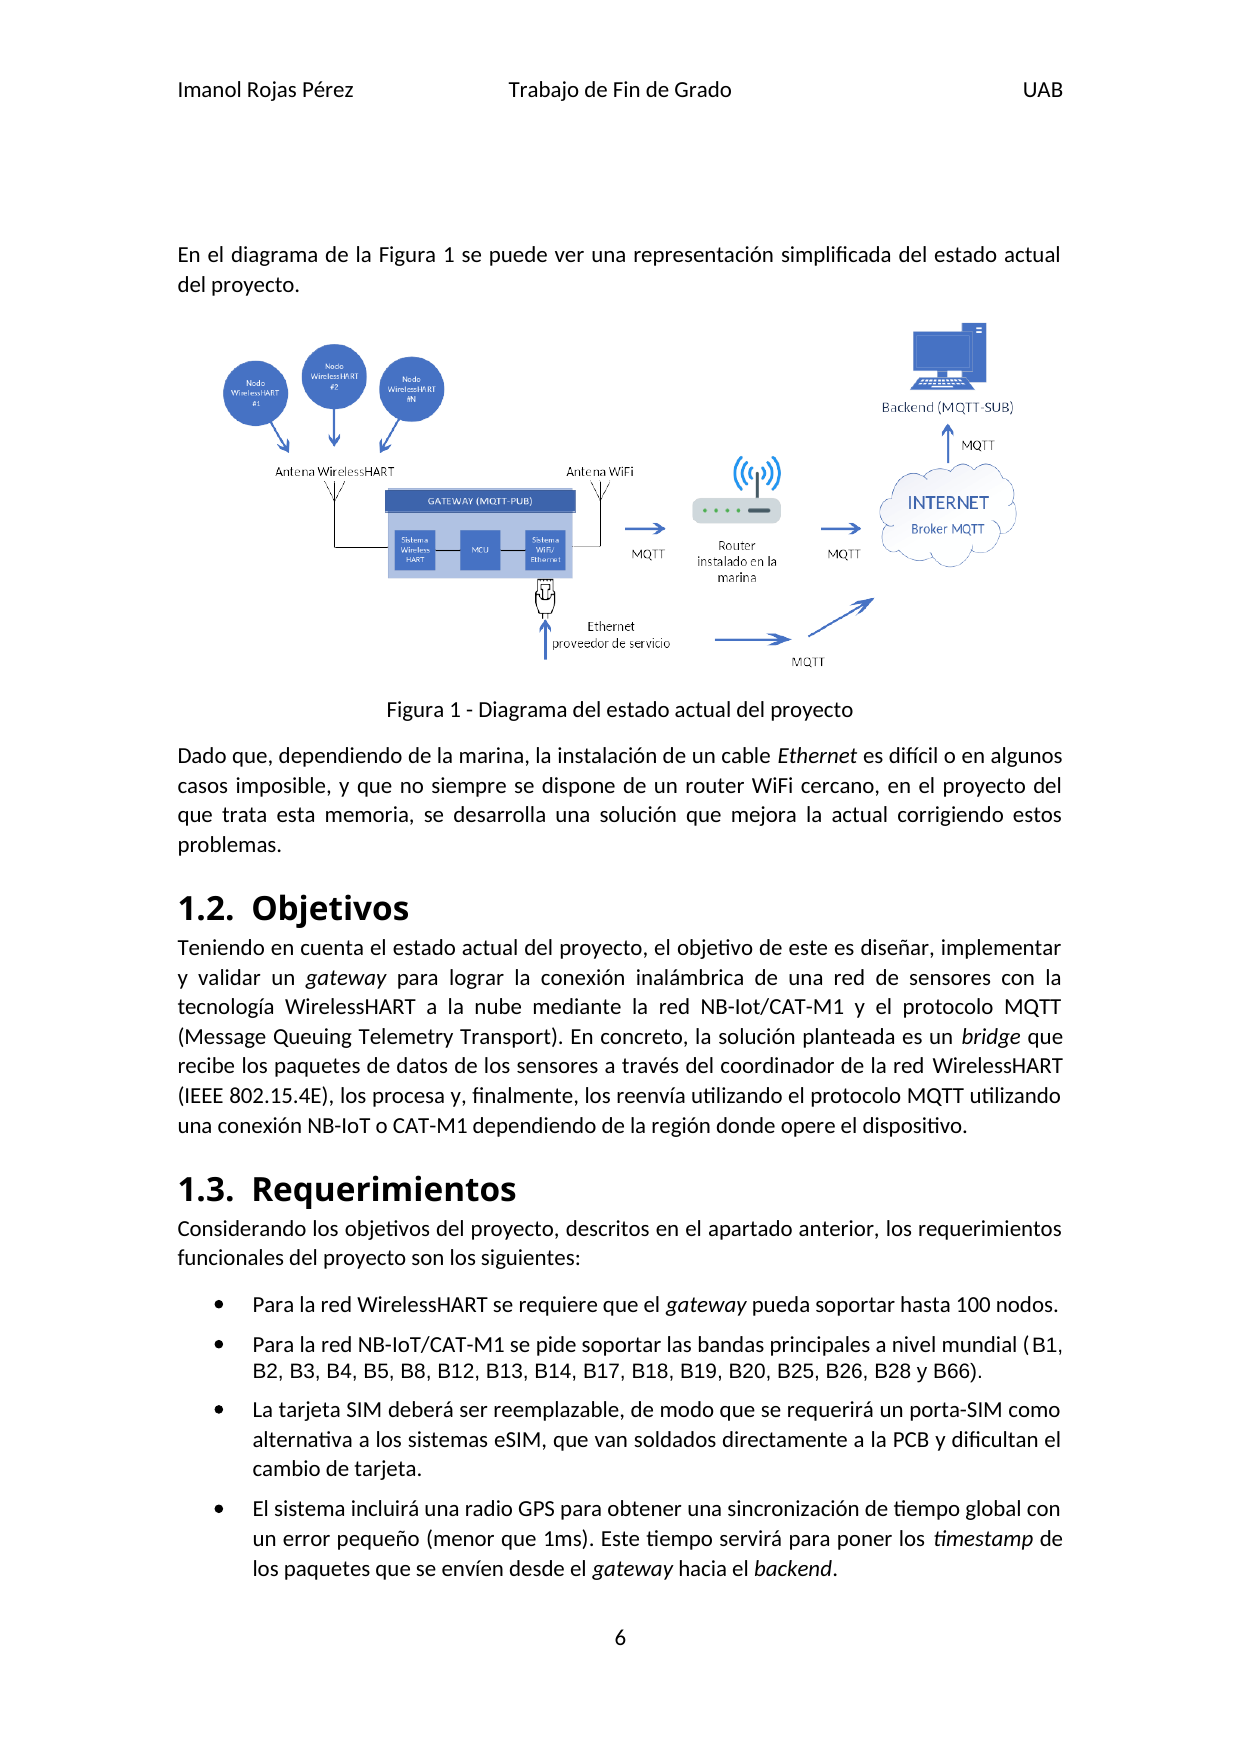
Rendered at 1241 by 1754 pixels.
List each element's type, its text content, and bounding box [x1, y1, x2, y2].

text Dado que, dependiendo de la marina, la instalación de un cable Ethernet es difícil o en algunos casos imposible, y que no siempre se dispone de un router WiFi cercano, en el proyecto del que trata esta memoria, se desarrolla una solución que mejora la actual corrigiendo estos problemas. [177, 741, 1063, 858]
text Teniendo en cuenta el estado actual del proyecto, el objetivo de este es diseñar, implementar y validar un gateway para lograr la conexión inalámbrica de una red de sensores con la tecnología WirelessHART a la nube mediante la red NB-Iot/CAT-M1 y el protocolo MQTT (Message Queuing Telemetry Transport). En concreto, la solución planteada es un bridge que recibe los paquetes de datos de los sensores a través del coordinador de la red WirelessHART (IEEE 802.15.4E), los procesa y, finalmente, los reenvía utilizando el protocolo MQTT utilizando una conexión NB-IoT o CAT-M1 dependiendo de la región donde opere el dispositivo. [177, 933, 1063, 1139]
subtitle Objetivos [177, 885, 1063, 930]
subtitle Requerimientos [177, 1166, 1063, 1211]
list Para la red NB-IoT/CAT-M1 se pide soportar las bandas principales a nivel mundial (B1, B2, B3, B4, B5, B8, B12, B13, B14, B17, B18, B19, B20, B25, B26, B28 y B66). [215, 1330, 1063, 1383]
list El sistema incluirá una radio GPS para obtener una sincronización de tiempo global con un error pequeño (menor que 1ms). Este tiempo servirá para poner los timestamp de los paquetes que se envíen desde el gateway hacia el backend. [215, 1494, 1063, 1582]
text Figura 1 - Diagrama del estado actual del proyecto [177, 695, 1063, 723]
list La tarjeta SIM deberá ser reemplazable, de modo que se requerirá un porta-SIM como alternativa a los sistemas eSIM, que van soldados directamente a la PCB y dificultan el cambio de tarjeta. [215, 1395, 1063, 1482]
text En el diagrama de la Figura 1 se puede ver una representación simplificada del estado actual del proyecto. [177, 240, 1063, 298]
text Considerando los objetivos del proyecto, descritos en el apartado anterior, los requerimientos funcionales del proyecto son los siguientes: [177, 1214, 1063, 1272]
list Para la red WirelessHART se requiere que el gateway pueda soportar hasta 100 nodos. [215, 1290, 1063, 1318]
